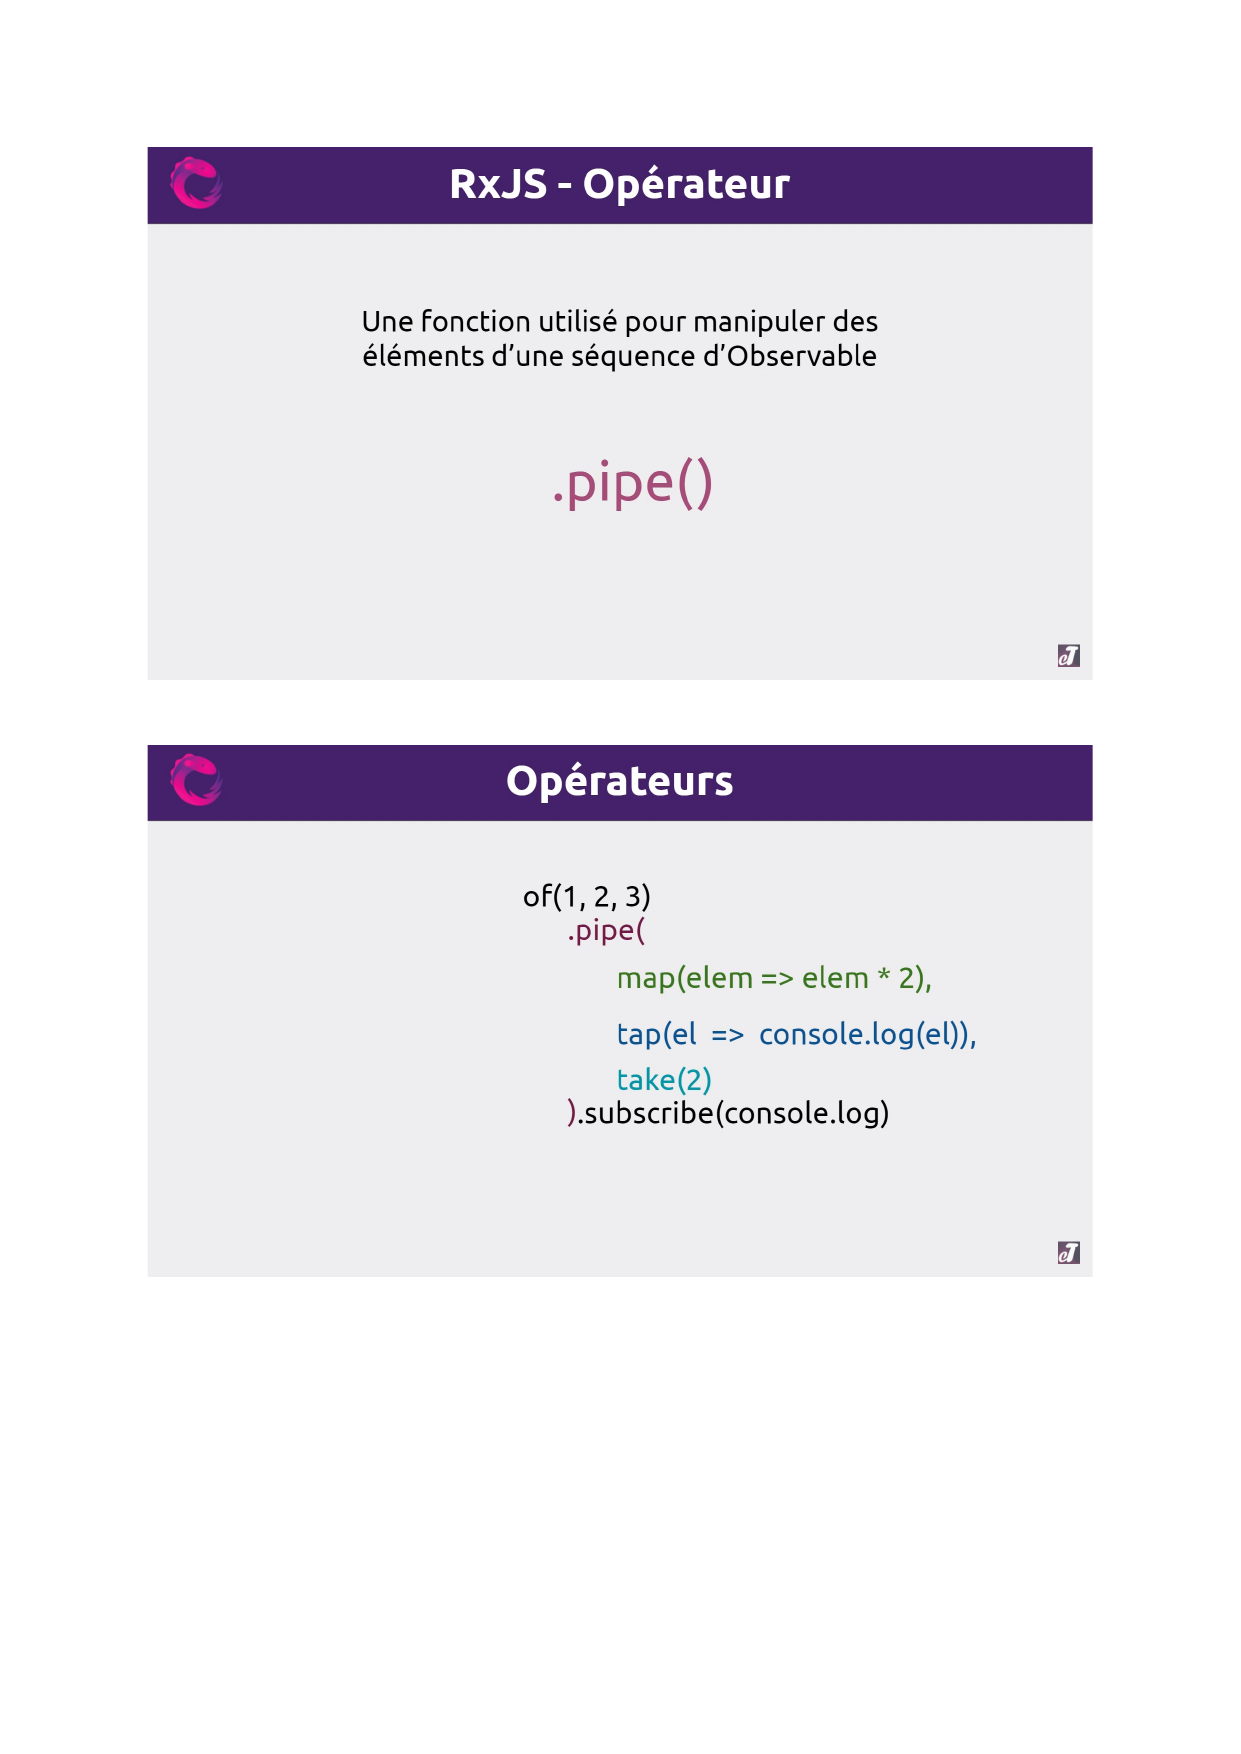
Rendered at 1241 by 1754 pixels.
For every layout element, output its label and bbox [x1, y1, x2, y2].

picture [147, 147, 1093, 680]
picture [147, 745, 1093, 1277]
